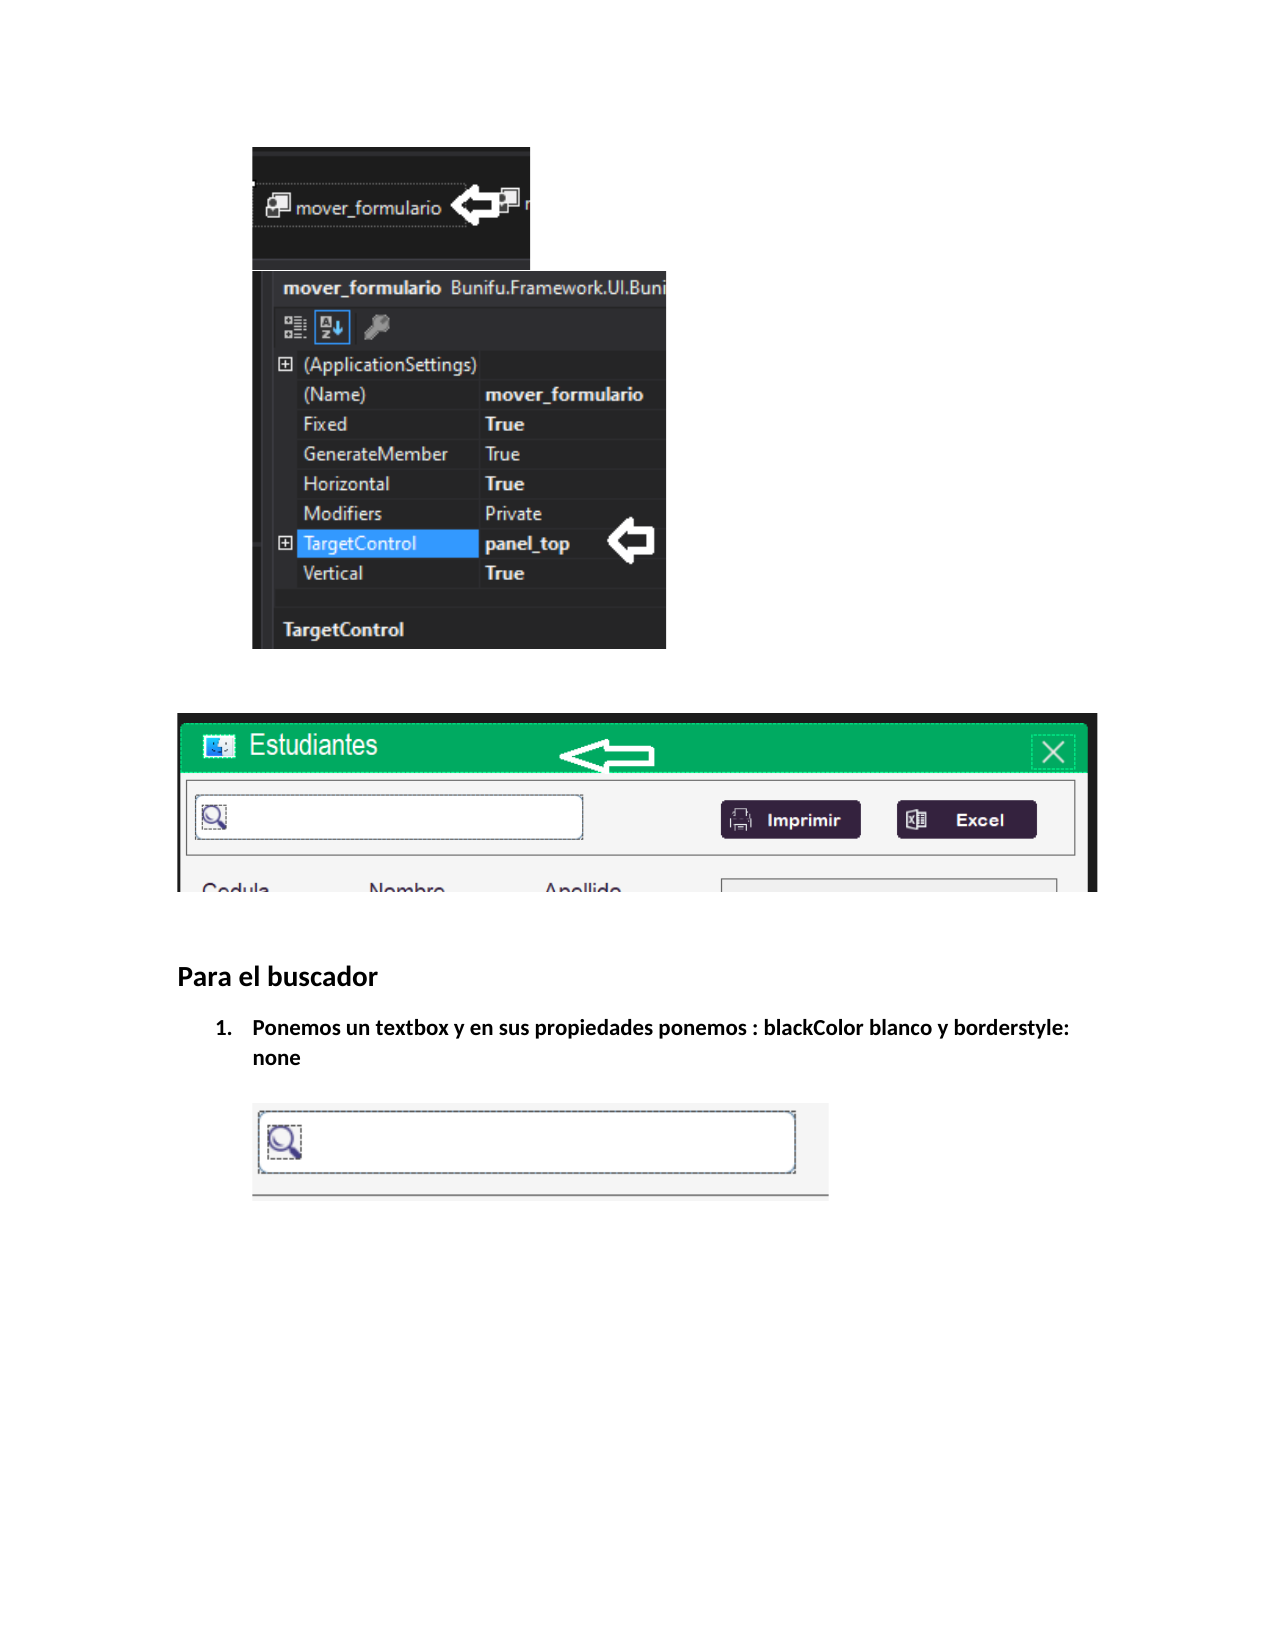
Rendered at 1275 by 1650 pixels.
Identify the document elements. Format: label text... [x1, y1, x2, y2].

picture [252, 271, 667, 649]
picture [177, 713, 1098, 892]
list Ponemos un textbox y en sus propiedades ponemos : blackColor blanco y borderstyle: none [215, 1013, 1098, 1071]
text Para el buscador [177, 958, 1098, 993]
picture [252, 147, 531, 270]
picture [252, 1103, 829, 1201]
